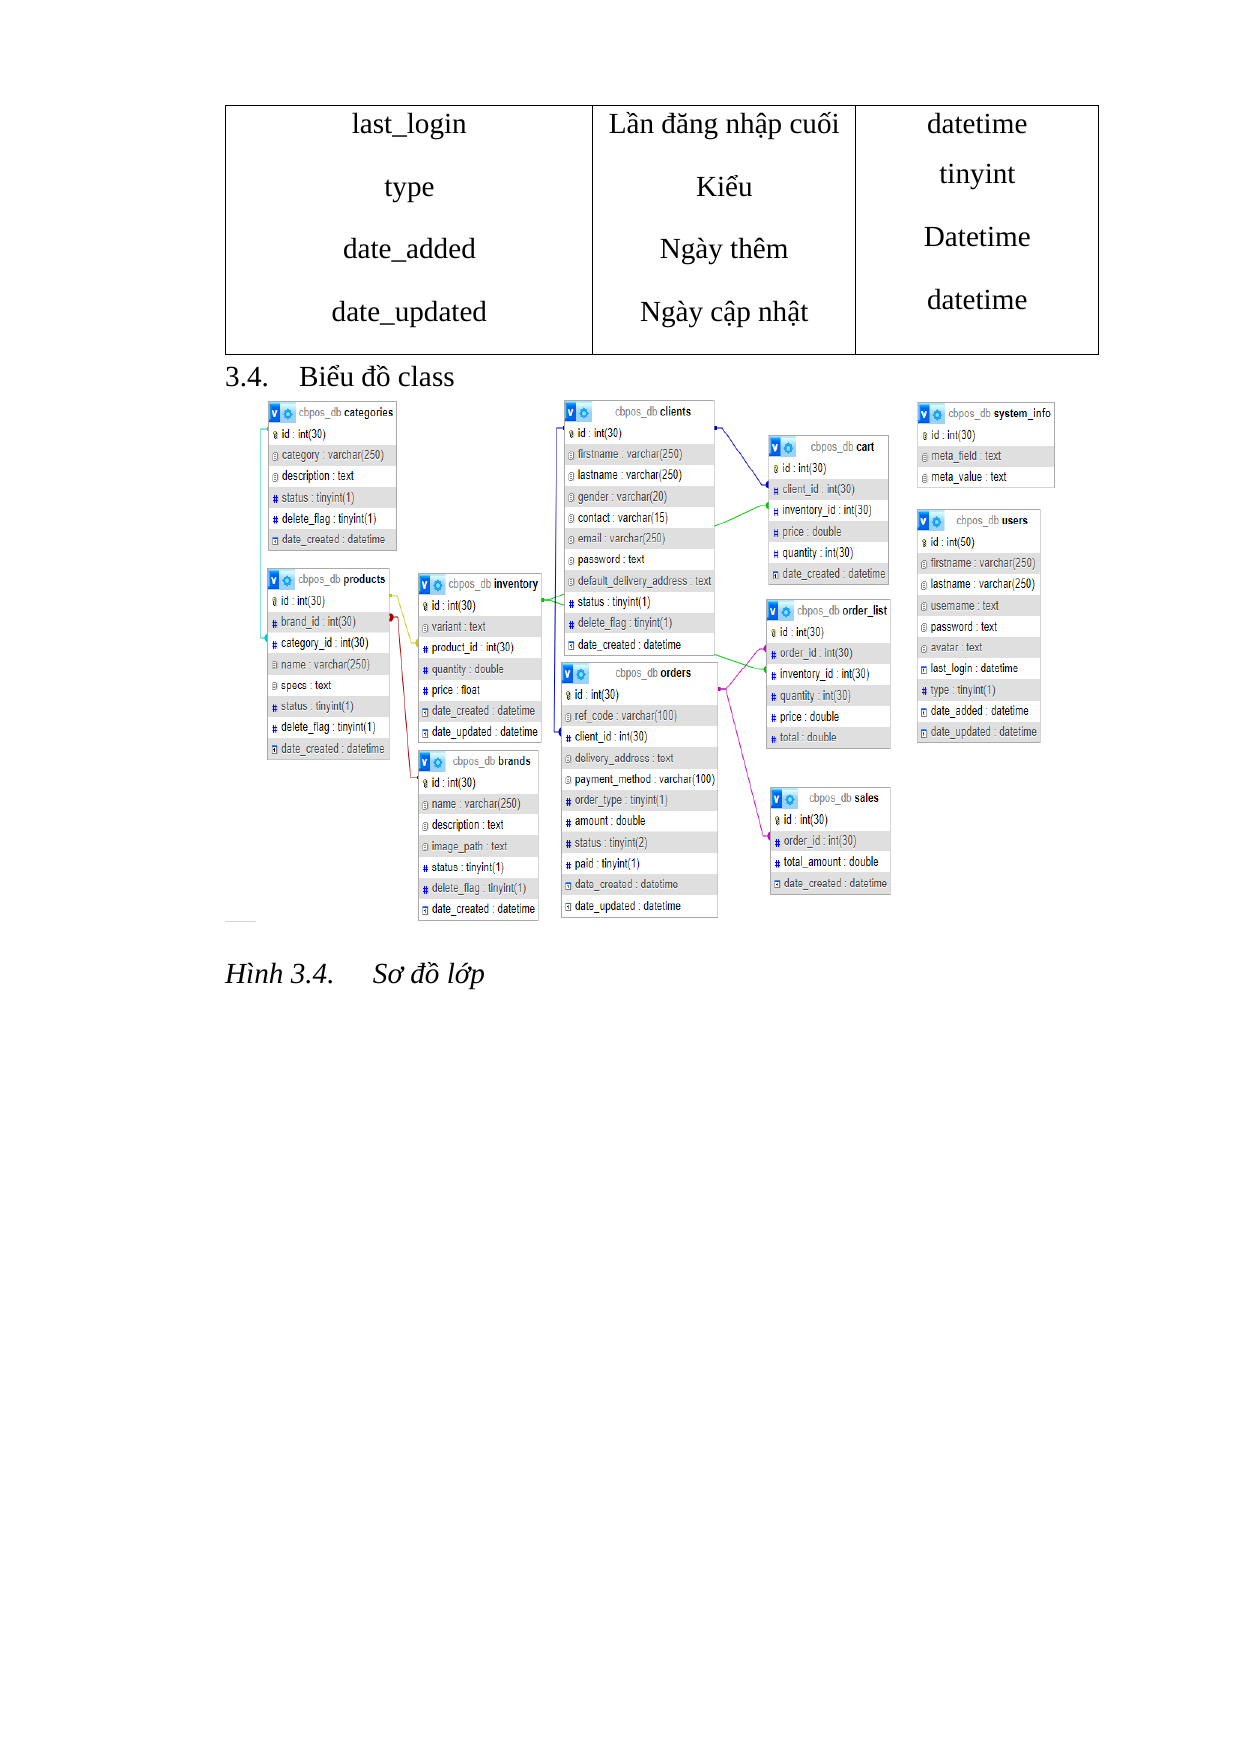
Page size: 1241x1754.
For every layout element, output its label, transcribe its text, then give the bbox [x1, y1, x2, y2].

picture [225, 397, 1091, 922]
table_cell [856, 106, 1098, 354]
subtitle 3.4. Biểu đồ class [225, 359, 1090, 392]
text Hình 3.4. Sơ đồ lớp [225, 956, 1090, 990]
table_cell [593, 106, 855, 354]
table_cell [226, 106, 592, 354]
